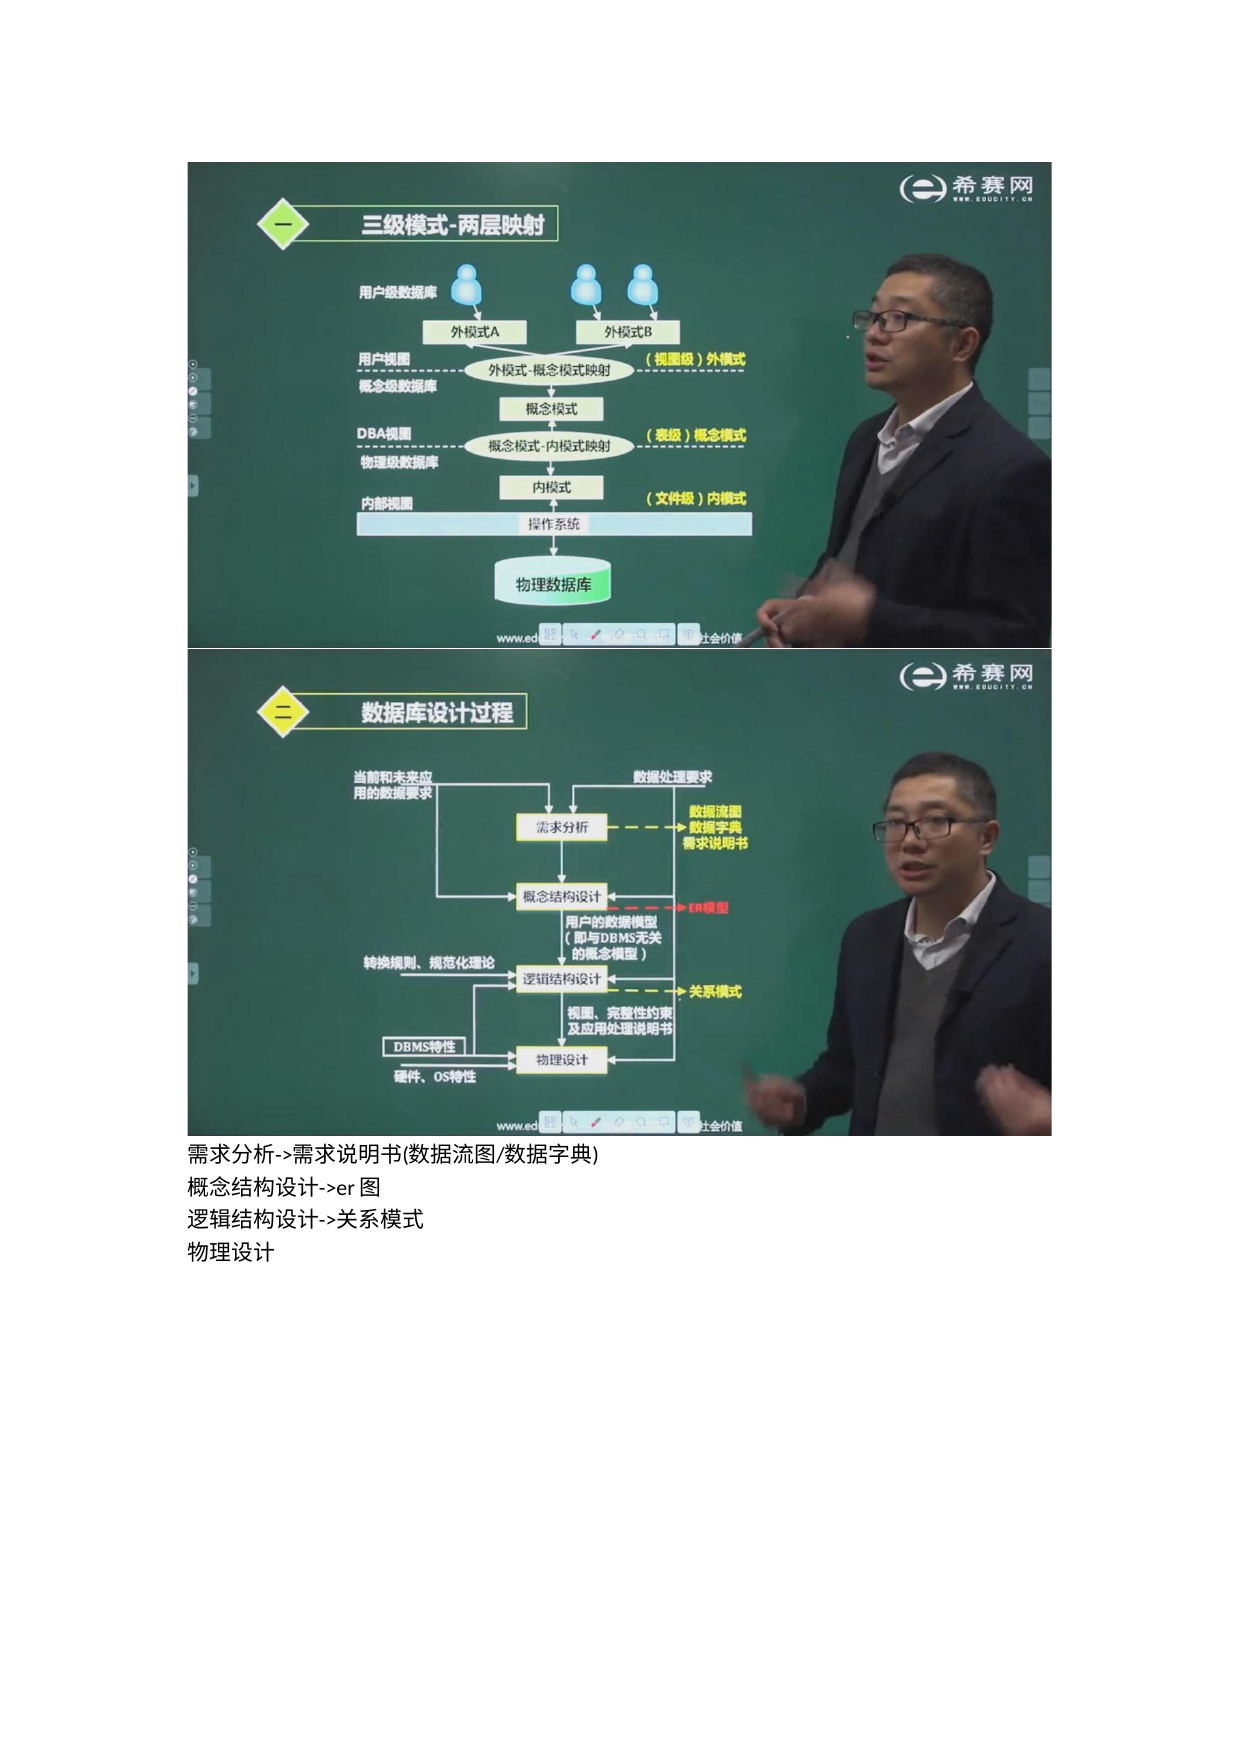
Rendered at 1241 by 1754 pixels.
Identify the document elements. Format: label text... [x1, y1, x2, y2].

text 需求分析->需求说明书(数据流图/数据字典) [187, 1137, 1053, 1169]
text 逻辑结构设计->关系模式 [187, 1202, 1053, 1234]
picture [187, 162, 1052, 648]
text 物理设计 [187, 1234, 1053, 1267]
picture [187, 649, 1052, 1136]
text 概念结构设计->er图 [187, 1169, 1053, 1202]
